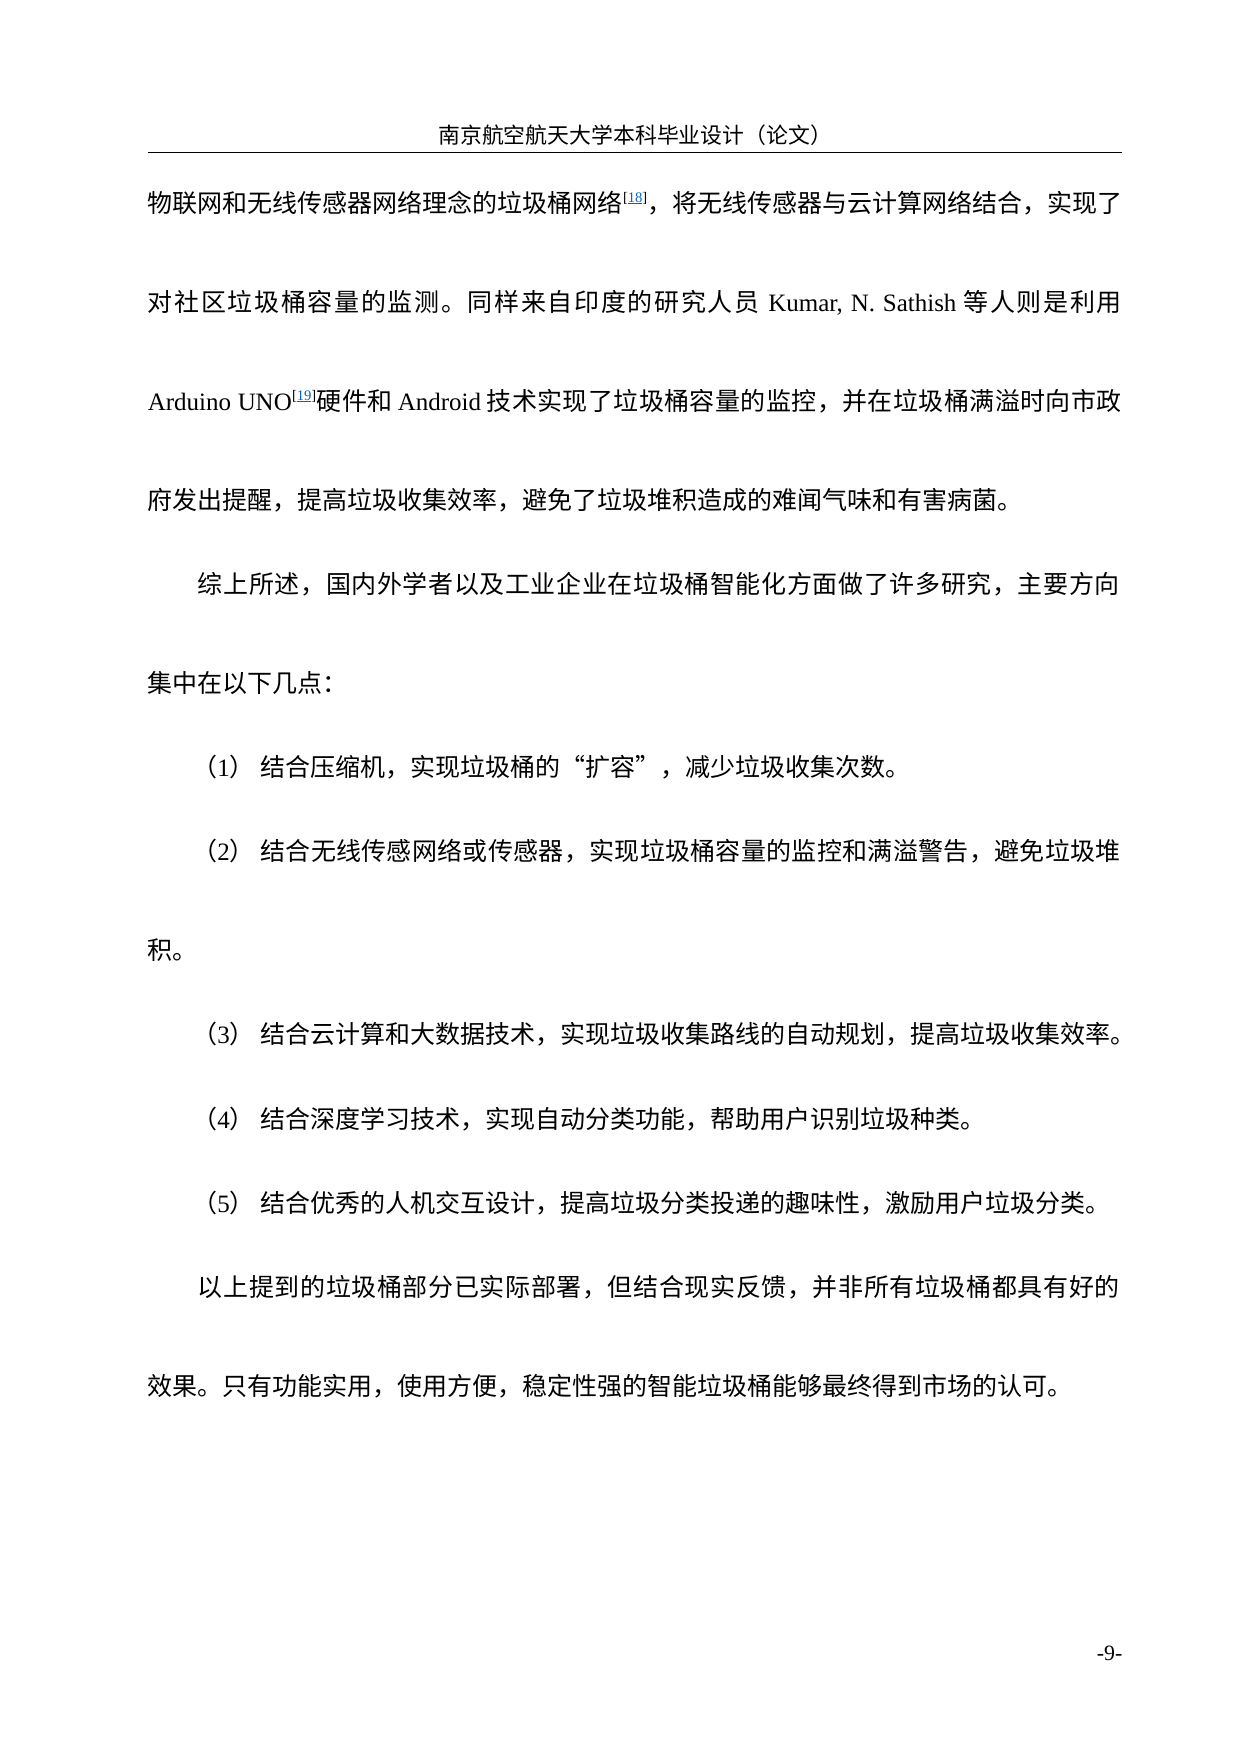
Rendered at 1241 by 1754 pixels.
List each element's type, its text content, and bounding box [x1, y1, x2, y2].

subtitle 结合优秀的人机交互设计，提高垃圾分类投递的趣味性，激励用户垃圾分类。 [148, 1168, 1122, 1234]
subtitle 结合压缩机，实现垃圾桶的“扩容”，减少垃圾收集次数。 [148, 733, 1122, 799]
subtitle 结合云计算和大数据技术，实现垃圾收集路线的自动规划，提高垃圾收集效率。 [148, 1000, 1122, 1066]
text 以上提到的垃圾桶部分已实际部署，但结合现实反馈，并非所有垃圾桶都具有好的效果。只有功能实用，使用方便，稳定性强的智能垃圾桶能够最终得到市场的认可。 [148, 1253, 1122, 1418]
text 综上所述，国内外学者以及工业企业在垃圾桶智能化方面做了许多研究，主要方向集中在以下几点： [148, 549, 1122, 714]
subtitle 结合深度学习技术，实现自动分类功能，帮助用户识别垃圾种类。 [148, 1084, 1122, 1150]
subtitle 结合无线传感网络或传感器，实现垃圾桶容量的监控和满溢警告，避免垃圾堆积。 [148, 817, 1122, 982]
